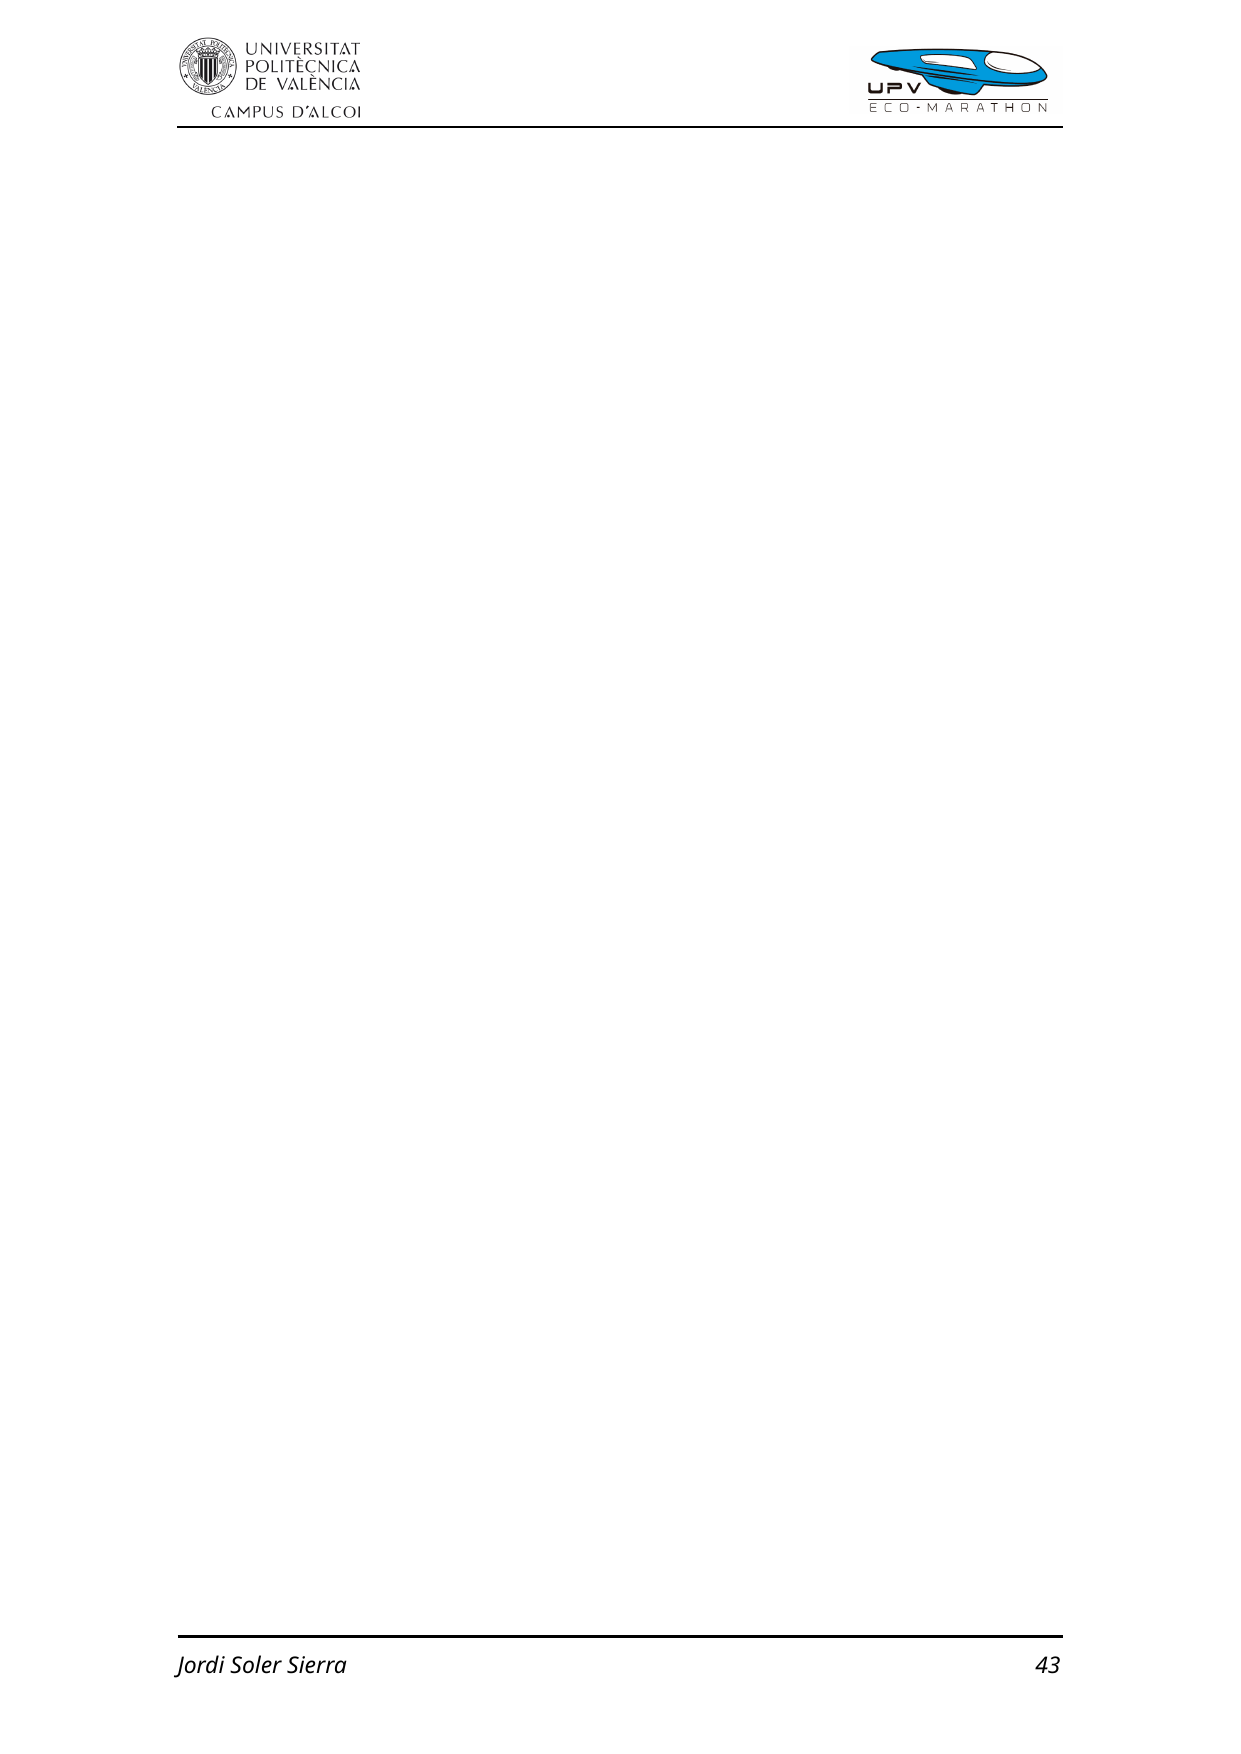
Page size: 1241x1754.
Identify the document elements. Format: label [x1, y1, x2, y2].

picture [177, 34, 362, 121]
picture [849, 46, 1063, 114]
